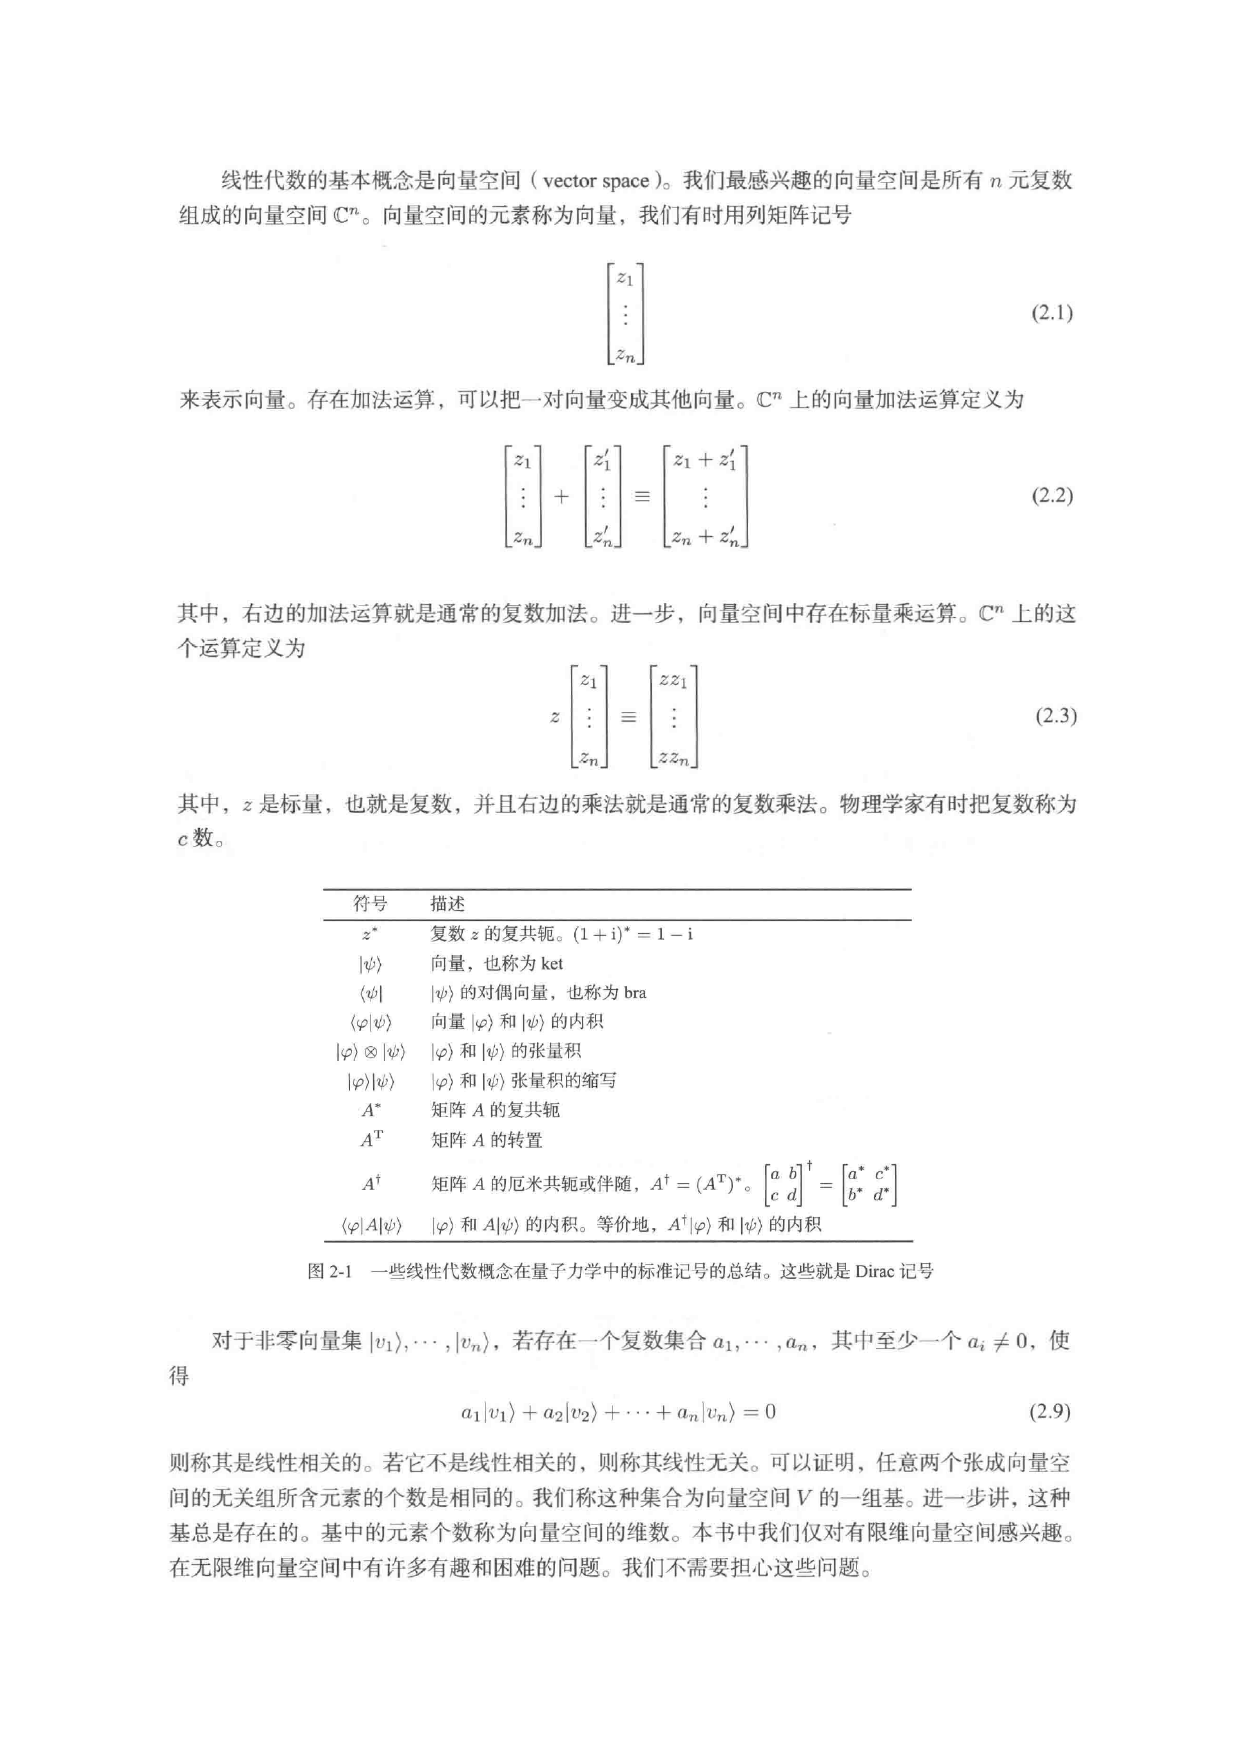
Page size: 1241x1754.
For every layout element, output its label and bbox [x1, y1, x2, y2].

picture [287, 877, 953, 1289]
picture [150, 1299, 1091, 1585]
picture [150, 162, 1091, 561]
picture [150, 584, 1091, 861]
